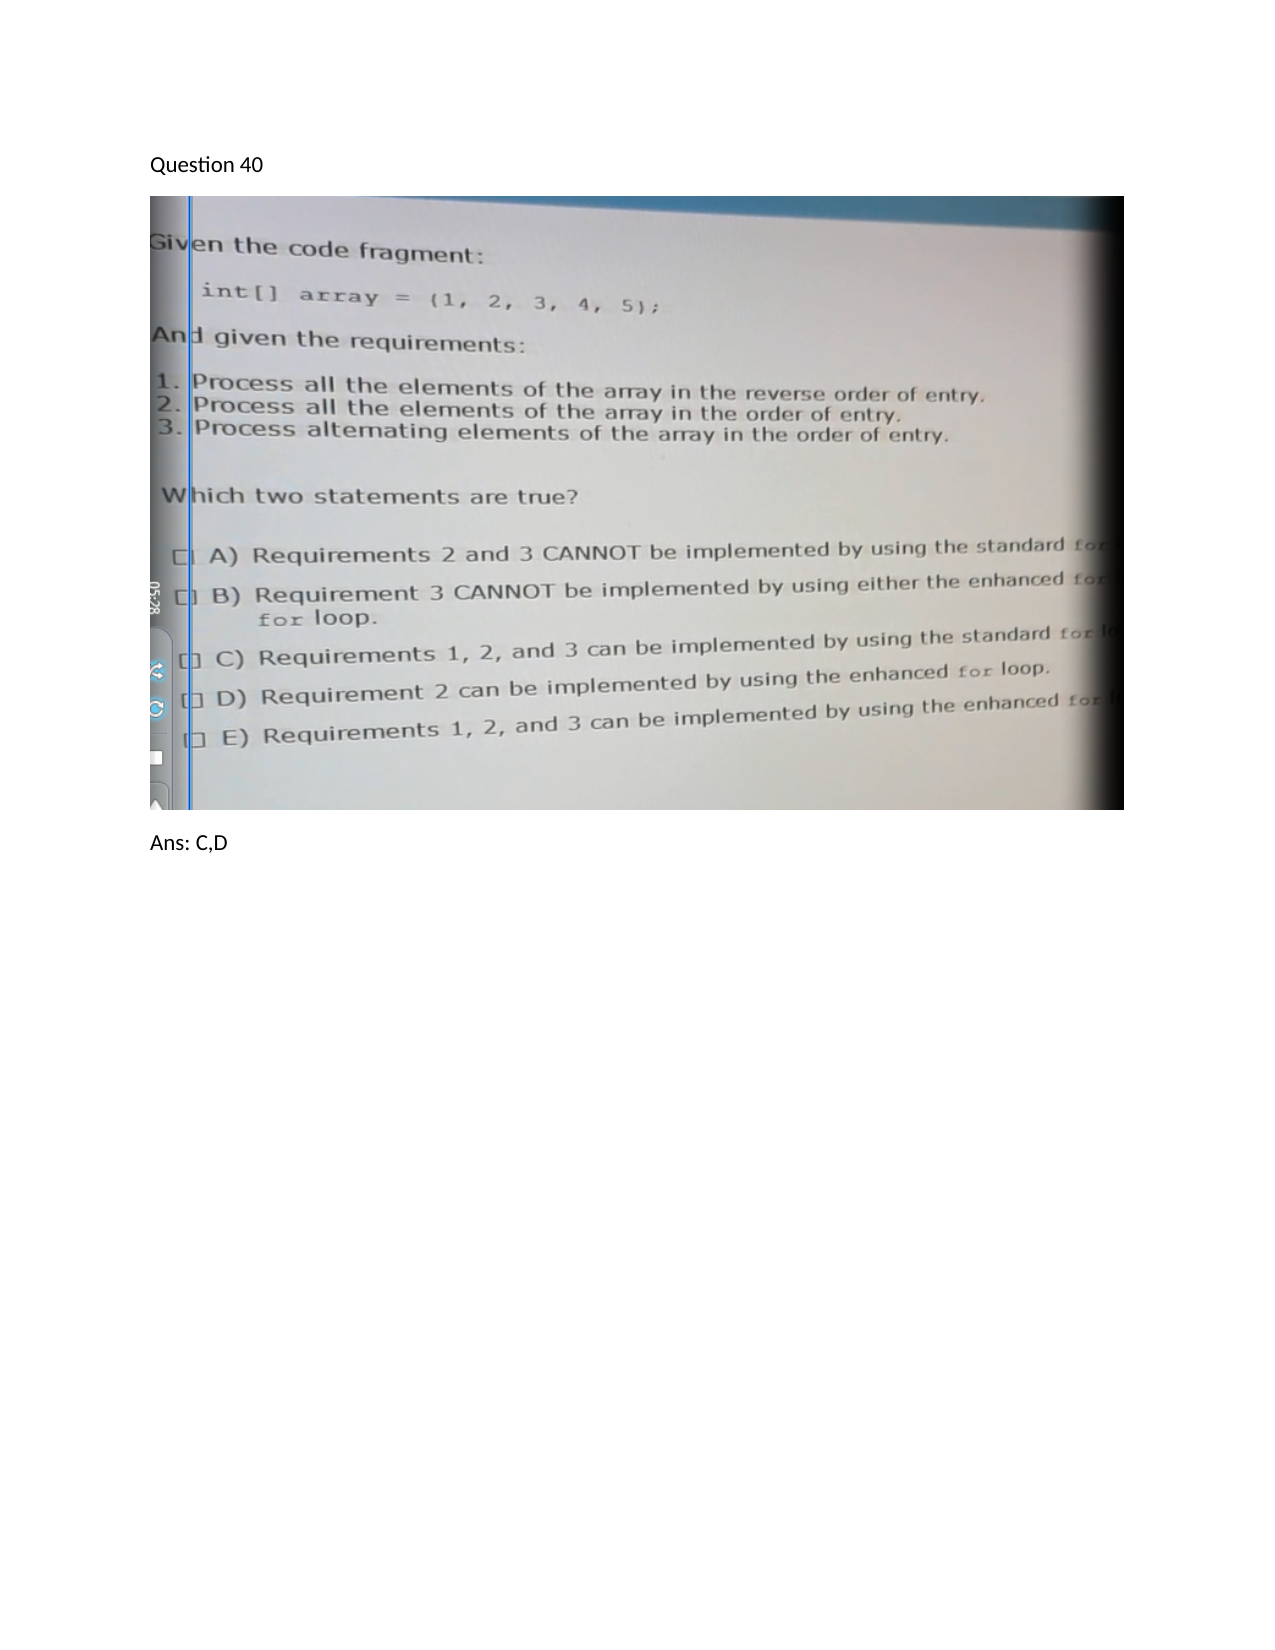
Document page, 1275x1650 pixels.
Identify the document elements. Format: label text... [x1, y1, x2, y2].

text Question 40 [150, 150, 1125, 178]
text Ans: C,D [150, 828, 1125, 856]
picture [150, 196, 1124, 810]
